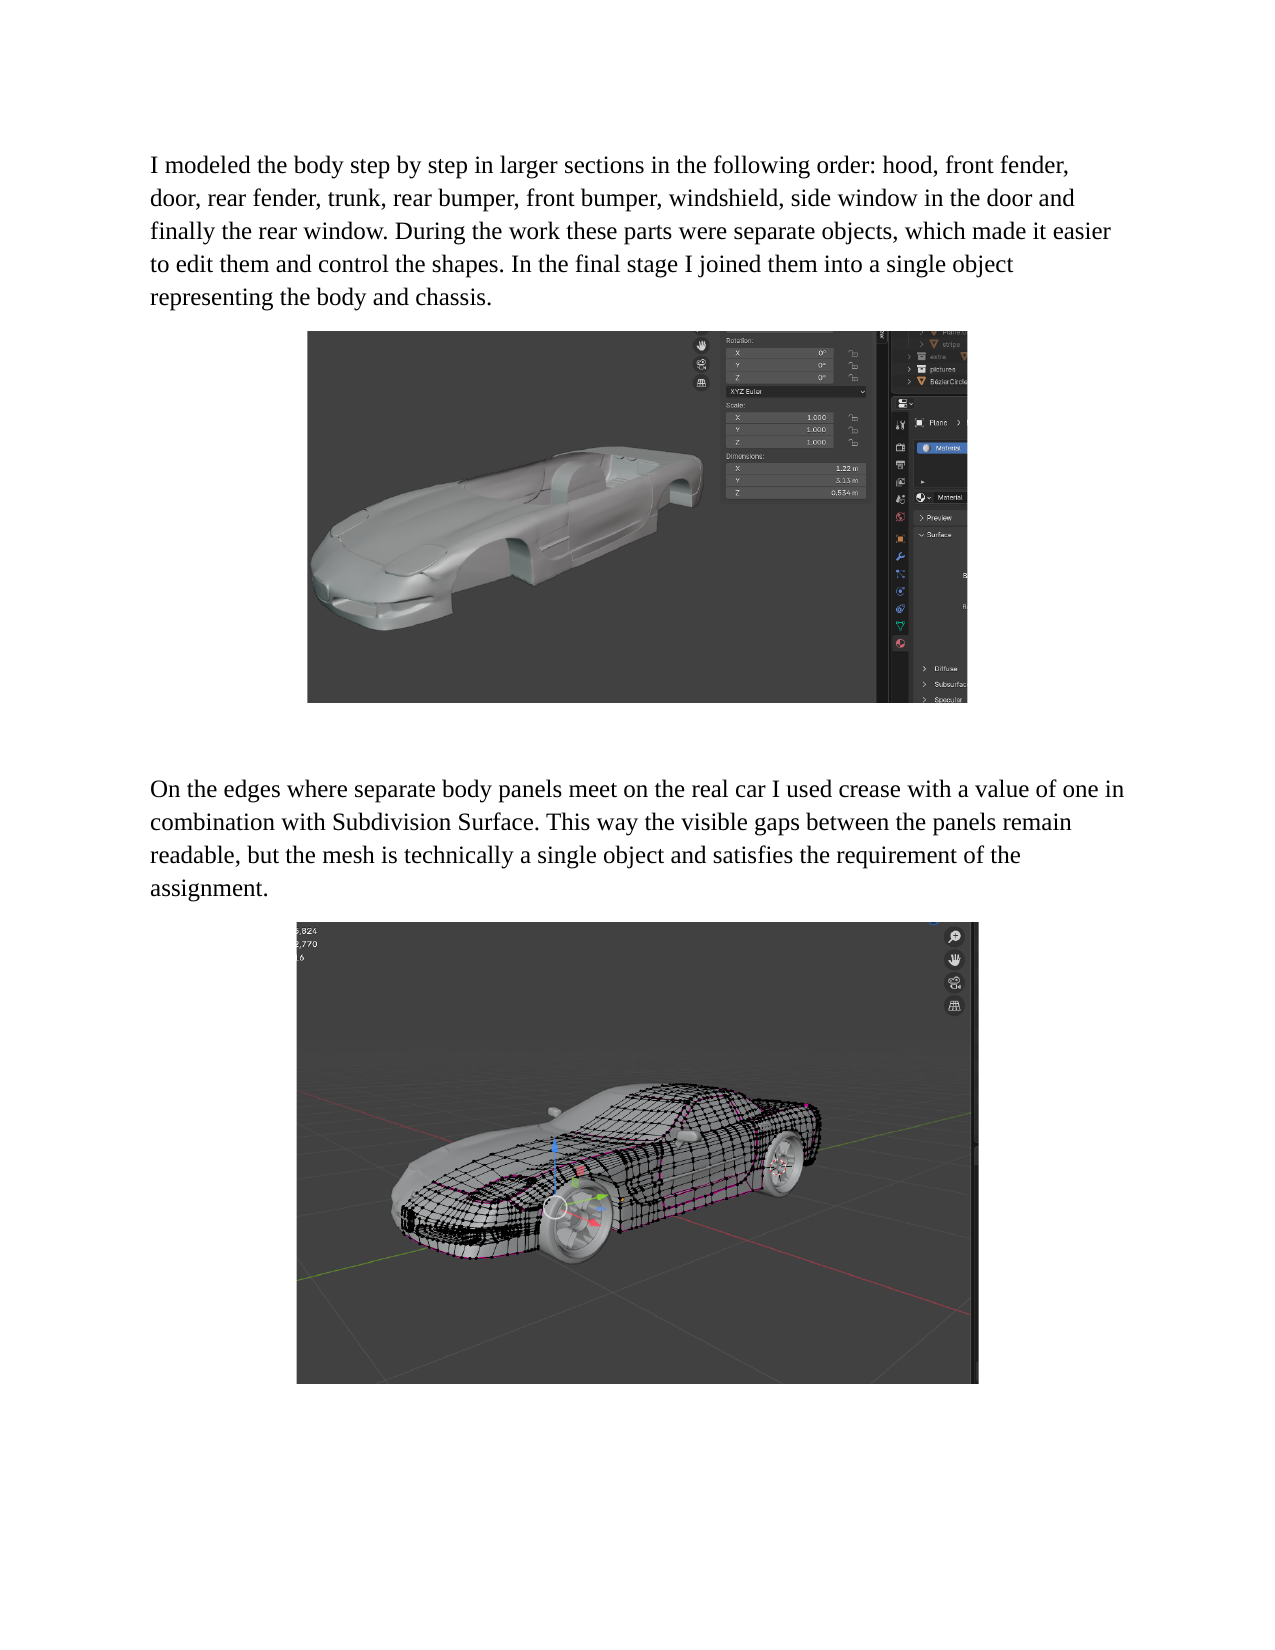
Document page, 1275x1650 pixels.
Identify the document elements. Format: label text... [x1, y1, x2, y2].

text On the edges where separate body panels meet on the real car I used crease with a value of one in combination with Subdivision Surface. This way the visible gaps between the panels remain readable, but the mesh is technically a single object and satisfies the requirement of the assignment. [150, 774, 1125, 902]
text I modeled the body step by step in larger sections in the following order: hood, front fender, door, rear fender, trunk, rear bumper, front bumper, windshield, side window in the door and finally the rear window. During the work these parts were separate objects, which made it easier to edit them and control the shapes. In the final stage I joined them into a single object representing the body and chassis. [150, 150, 1125, 311]
picture [296, 922, 979, 1384]
picture [307, 331, 968, 703]
